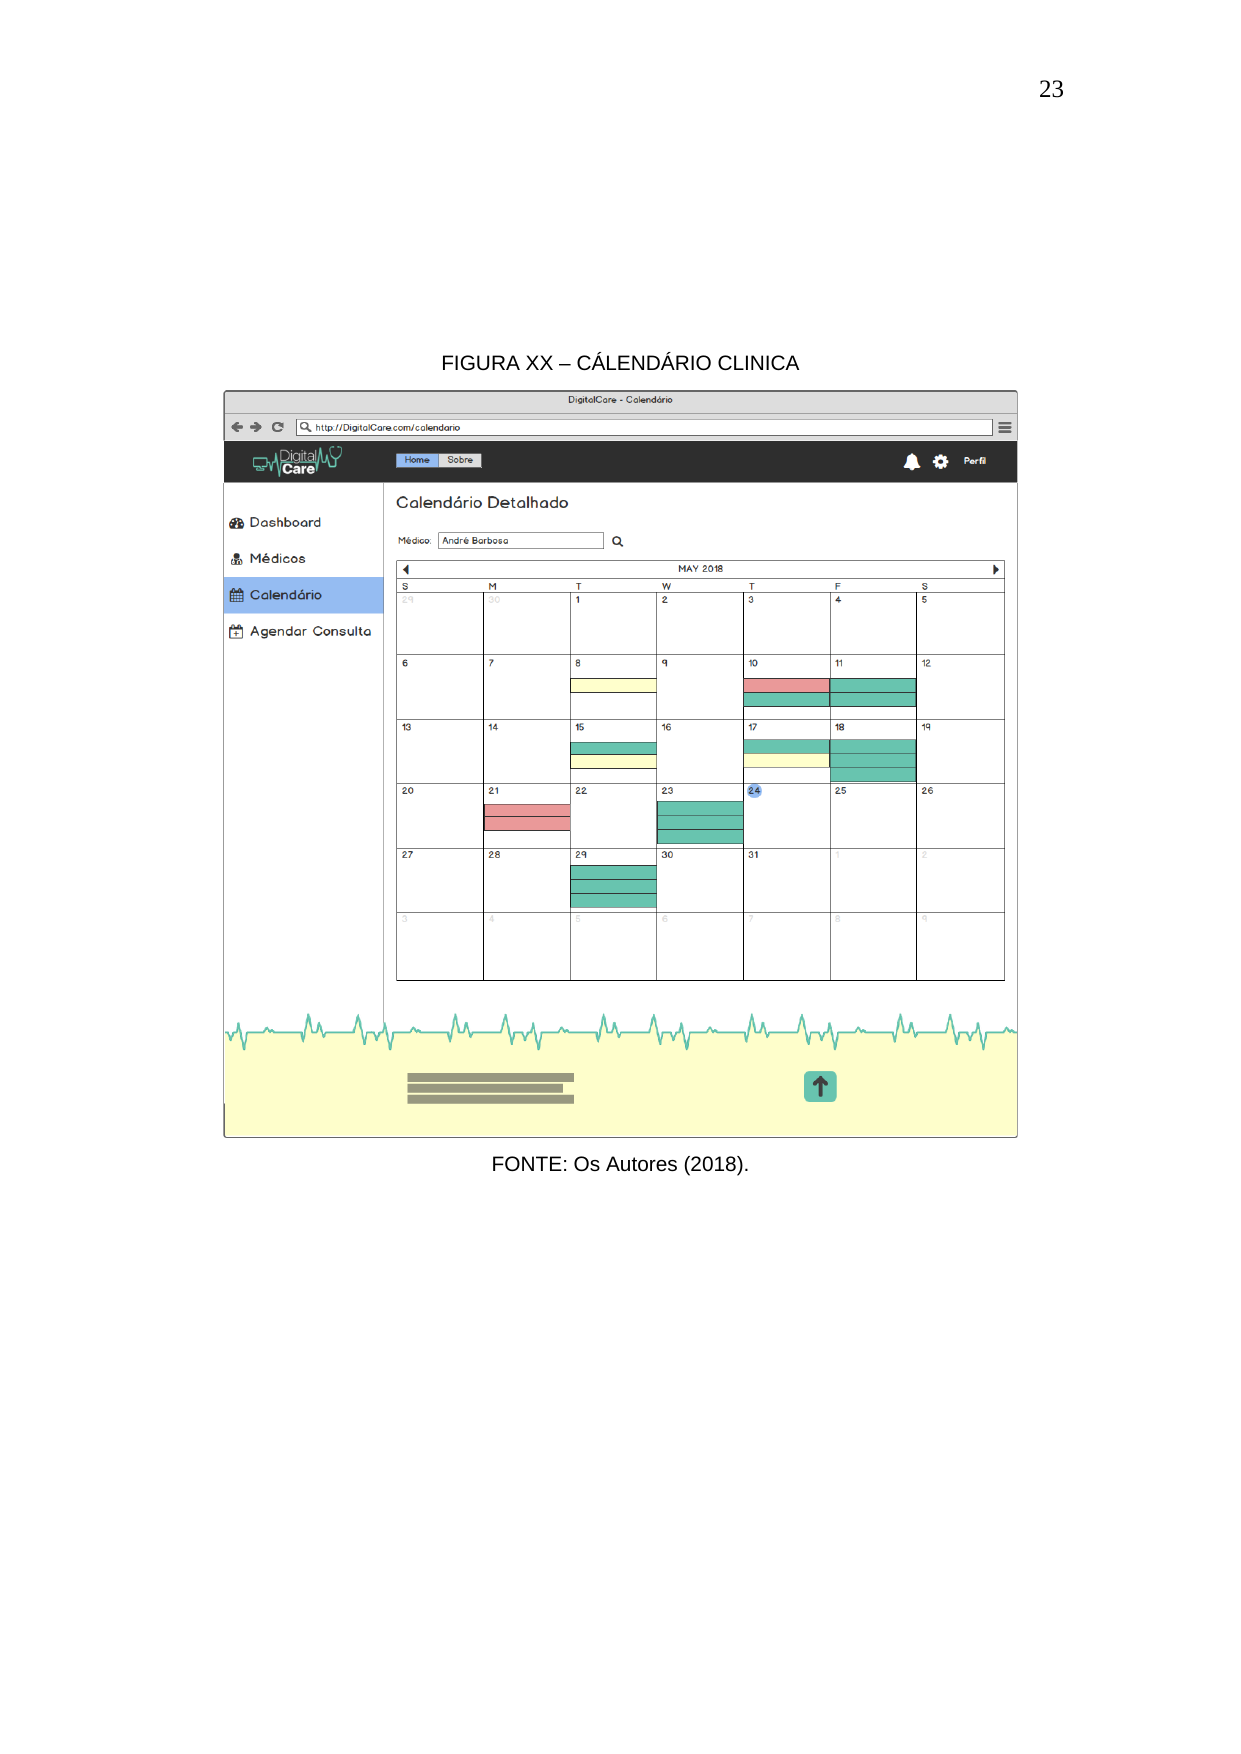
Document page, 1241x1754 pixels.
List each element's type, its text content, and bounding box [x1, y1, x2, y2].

picture [223, 390, 1018, 1138]
text FONTE: Os Autores (2018). [177, 1152, 1064, 1176]
text FIGURA XX – CÁLENDÁRIO CLINICA [177, 347, 1064, 376]
